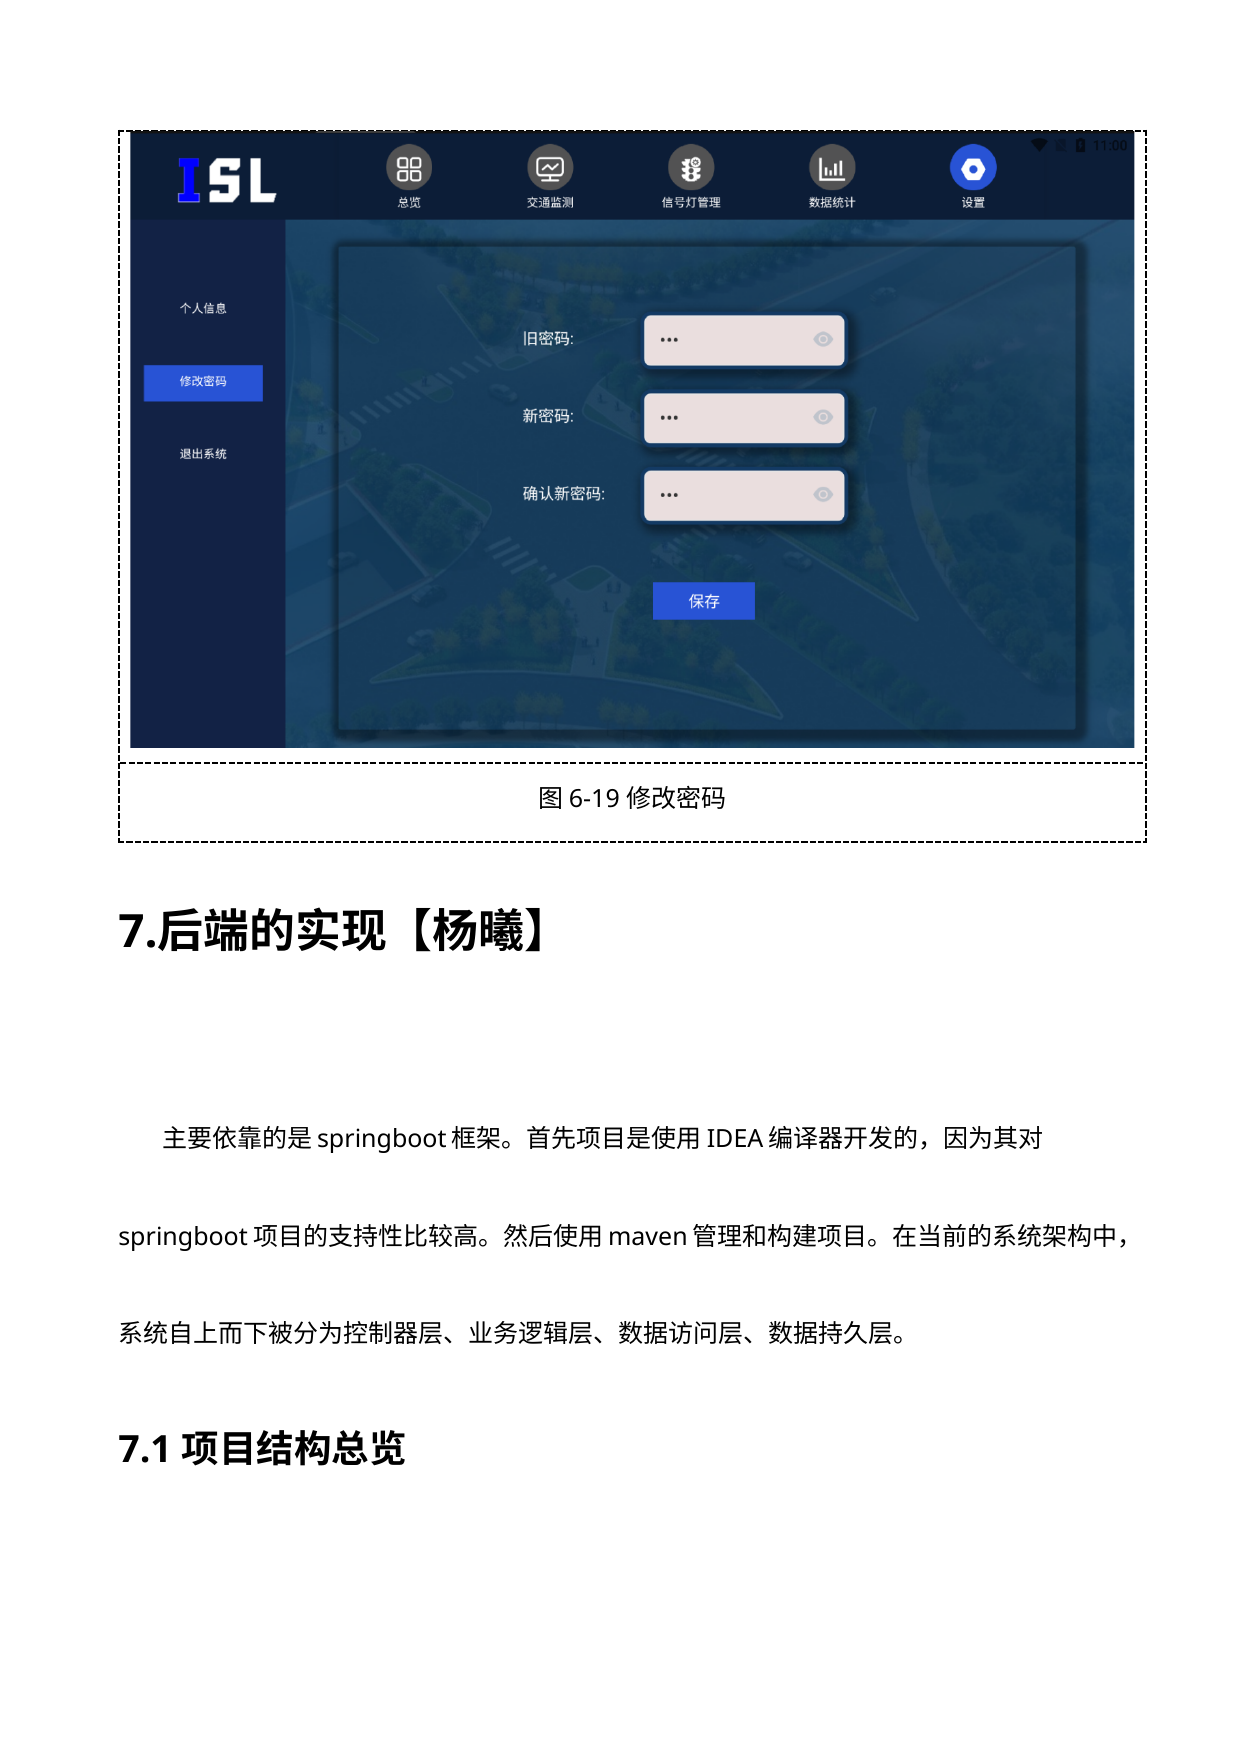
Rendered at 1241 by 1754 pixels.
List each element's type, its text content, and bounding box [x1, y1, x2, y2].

text 主要依靠的是springboot框架。首先项目是使用IDEA编译器开发的，因为其对springboot项目的支持性比较高。然后使用maven管理和构建项目。在当前的系统架构中，系统自上而下被分为控制器层、业务逻辑层、数据访问层、数据持久层。 [118, 1104, 1122, 1364]
picture [130, 131, 1135, 748]
subtitle 7.后端的实现【杨曦】 [118, 879, 1122, 976]
table_cell 图6-19 修改密码 [119, 762, 1146, 841]
text 7.1 项目结构总览 [118, 1414, 1122, 1479]
table_header [119, 130, 1146, 762]
